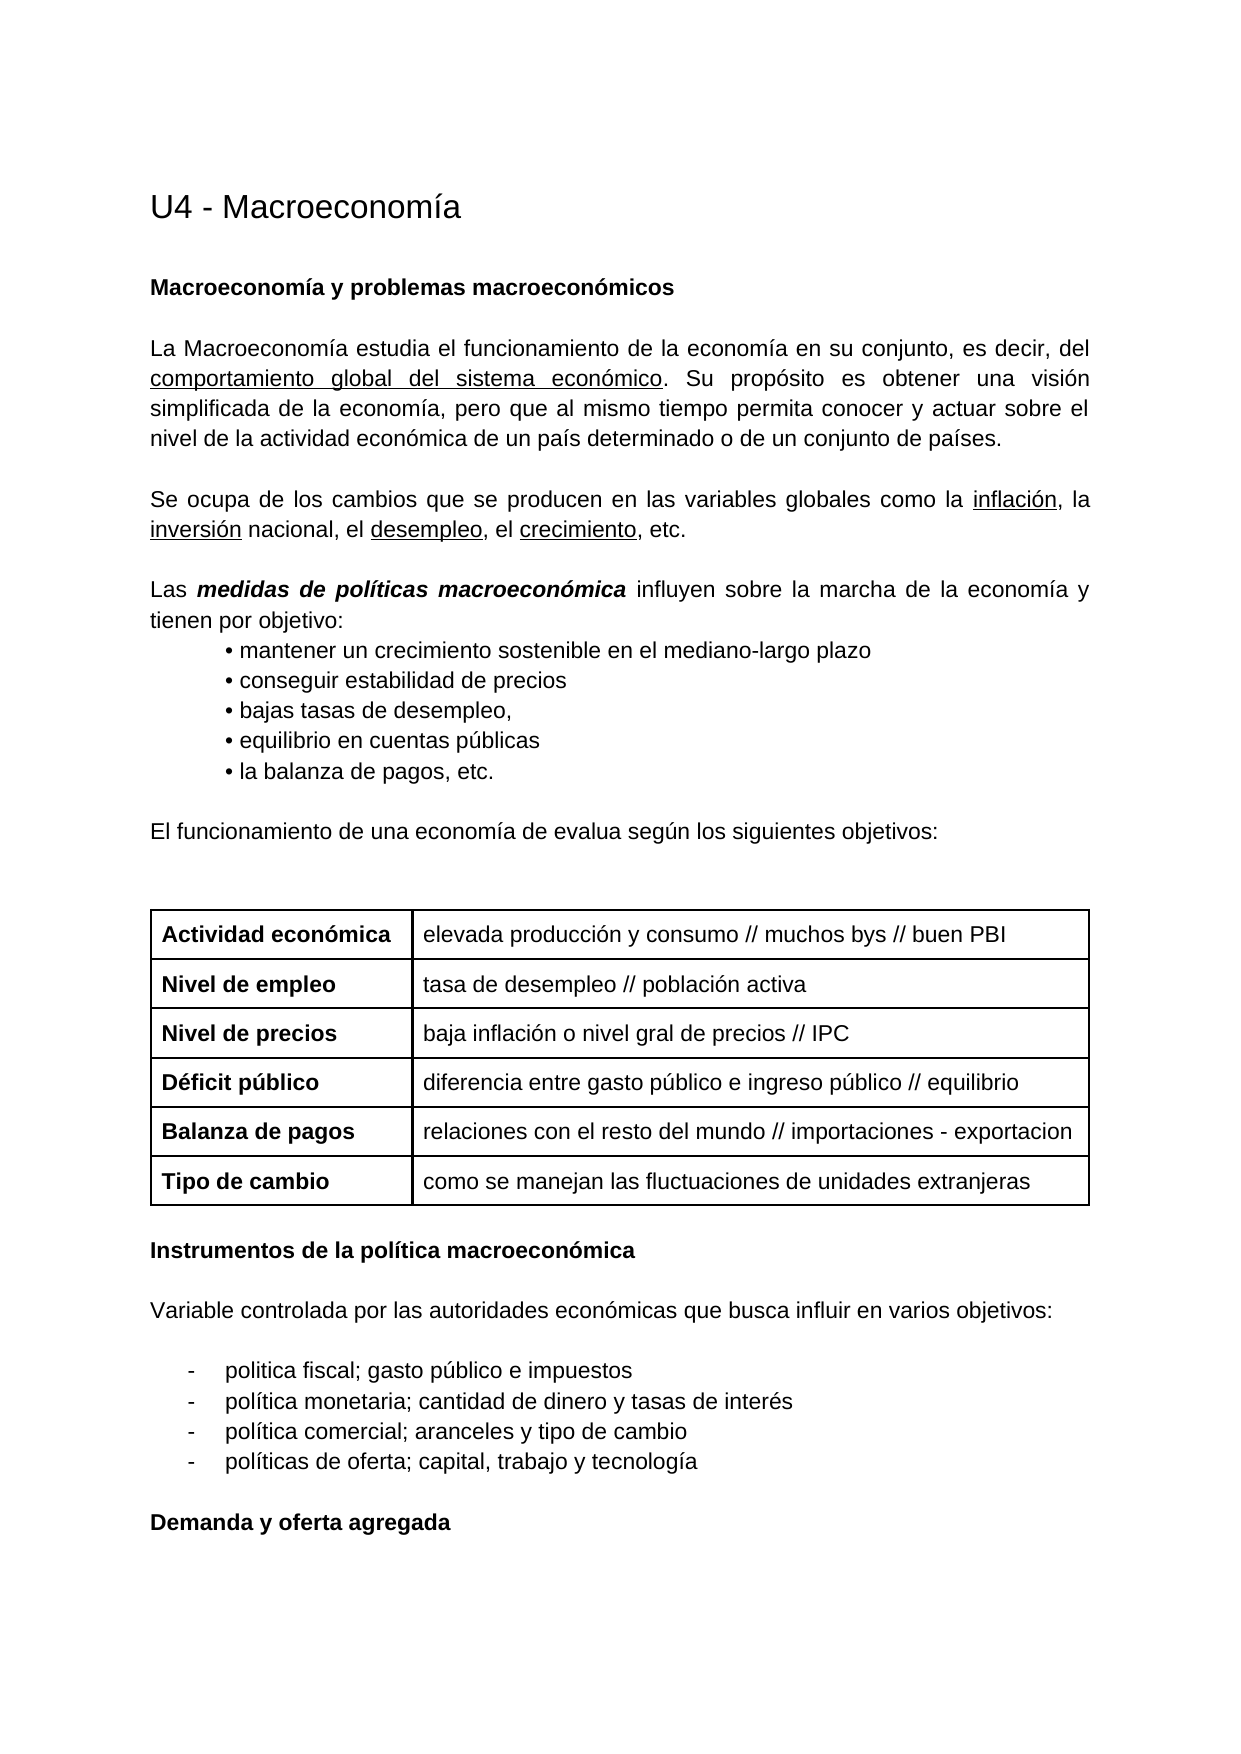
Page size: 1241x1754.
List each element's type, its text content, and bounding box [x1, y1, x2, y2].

subtitle U4 - Macroeconomía [150, 187, 1090, 226]
table_header Actividad económica [152, 911, 411, 958]
table_cell Nivel de empleo [152, 960, 411, 1007]
table_cell relaciones con el resto del mundo // importaciones - exportacion [414, 1108, 1088, 1155]
table_cell diferencia entre gasto público e ingreso público // equilibrio [414, 1059, 1088, 1106]
table_cell baja inflación o nivel gral de precios // IPC [414, 1009, 1088, 1057]
text • mantener un crecimiento sostenible en el mediano-largo plazo [150, 637, 1090, 663]
text • bajas tasas de desempleo, [150, 697, 1090, 724]
text Las medidas de políticas macroeconómica influyen sobre la marcha de la economía y tienen por objetivo: [150, 576, 1090, 633]
list política comercial; aranceles y tipo de cambio [187, 1418, 1090, 1444]
table_cell Nivel de precios [152, 1009, 411, 1057]
text Macroeconomía y problemas macroeconómicos [150, 274, 1090, 301]
text • conseguir estabilidad de precios [150, 667, 1090, 693]
table_cell Déficit público [152, 1059, 411, 1106]
table_cell como se manejan las fluctuaciones de unidades extranjeras [414, 1157, 1088, 1204]
list política monetaria; cantidad de dinero y tasas de interés [187, 1388, 1090, 1414]
text Instrumentos de la política macroeconómica [150, 1237, 1090, 1263]
text El funcionamiento de una economía de evalua según los siguientes objetivos: [150, 818, 1090, 844]
text La Macroeconomía estudia el funcionamiento de la economía en su conjunto, es decir, del comportamiento global del sistema económico. Su propósito es obtener una visión simplificada de la economía, pero que al mismo tiempo permita conocer y actuar sobre el nivel de la actividad económica de un país determinado o de un conjunto de países. [150, 335, 1090, 452]
table_header elevada producción y consumo // muchos bys // buen PBI [414, 911, 1088, 958]
text Variable controlada por las autoridades económicas que busca influir en varios objetivos: [150, 1297, 1090, 1323]
list politica fiscal; gasto público e impuestos [187, 1357, 1090, 1384]
text Demanda y oferta agregada [150, 1508, 1090, 1535]
text • la balanza de pagos, etc. [150, 758, 1090, 784]
table_cell tasa de desempleo // población activa [414, 960, 1088, 1007]
list políticas de oferta; capital, trabajo y tecnología [187, 1448, 1090, 1474]
text Se ocupa de los cambios que se producen en las variables globales como la inflación, la inversión nacional, el desempleo, el crecimiento, etc. [150, 486, 1090, 542]
text • equilibrio en cuentas públicas [150, 727, 1090, 754]
table_cell Tipo de cambio [152, 1157, 411, 1204]
table_cell Balanza de pagos [152, 1108, 411, 1155]
